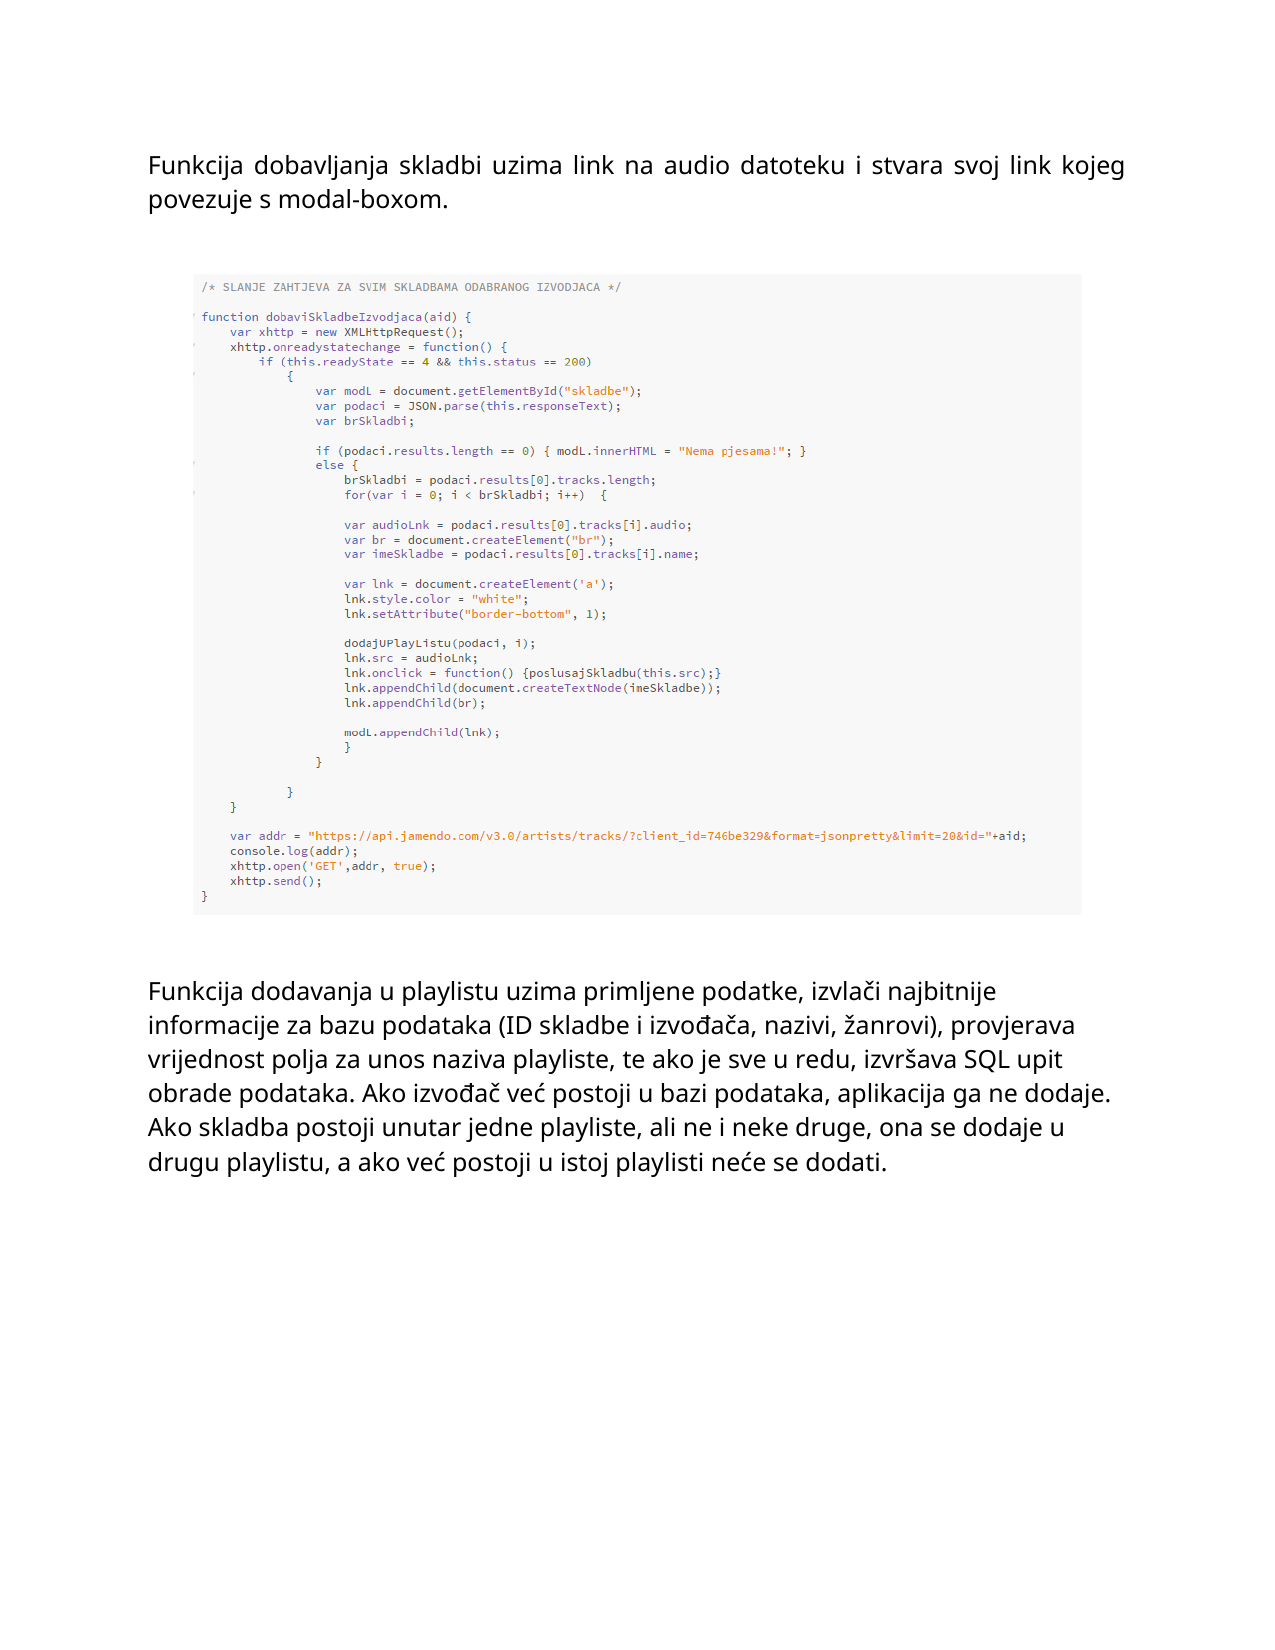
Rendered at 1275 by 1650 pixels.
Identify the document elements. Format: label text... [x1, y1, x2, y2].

picture [193, 274, 1082, 915]
text Funkcija dodavanja u playlistu uzima primljene podatke, izvlači najbitnije informacije za bazu podataka (ID skladbe i izvođača, nazivi, žanrovi), provjerava vrijednost polja za unos naziva playliste, te ako je sve u redu, izvršava SQL upit obrade podataka. Ako izvođač već postoji u bazi podataka, aplikacija ga ne dodaje. Ako skladba postoji unutar jedne playliste, ali ne i neke druge, ona se dodaje u drugu playlistu, a ako već postoji u istoj playlisti neće se dodati. [148, 974, 1127, 1178]
text Funkcija dobavljanja skladbi uzima link na audio datoteku i stvara svoj link kojeg povezuje s modal-boxom. [148, 148, 1127, 216]
